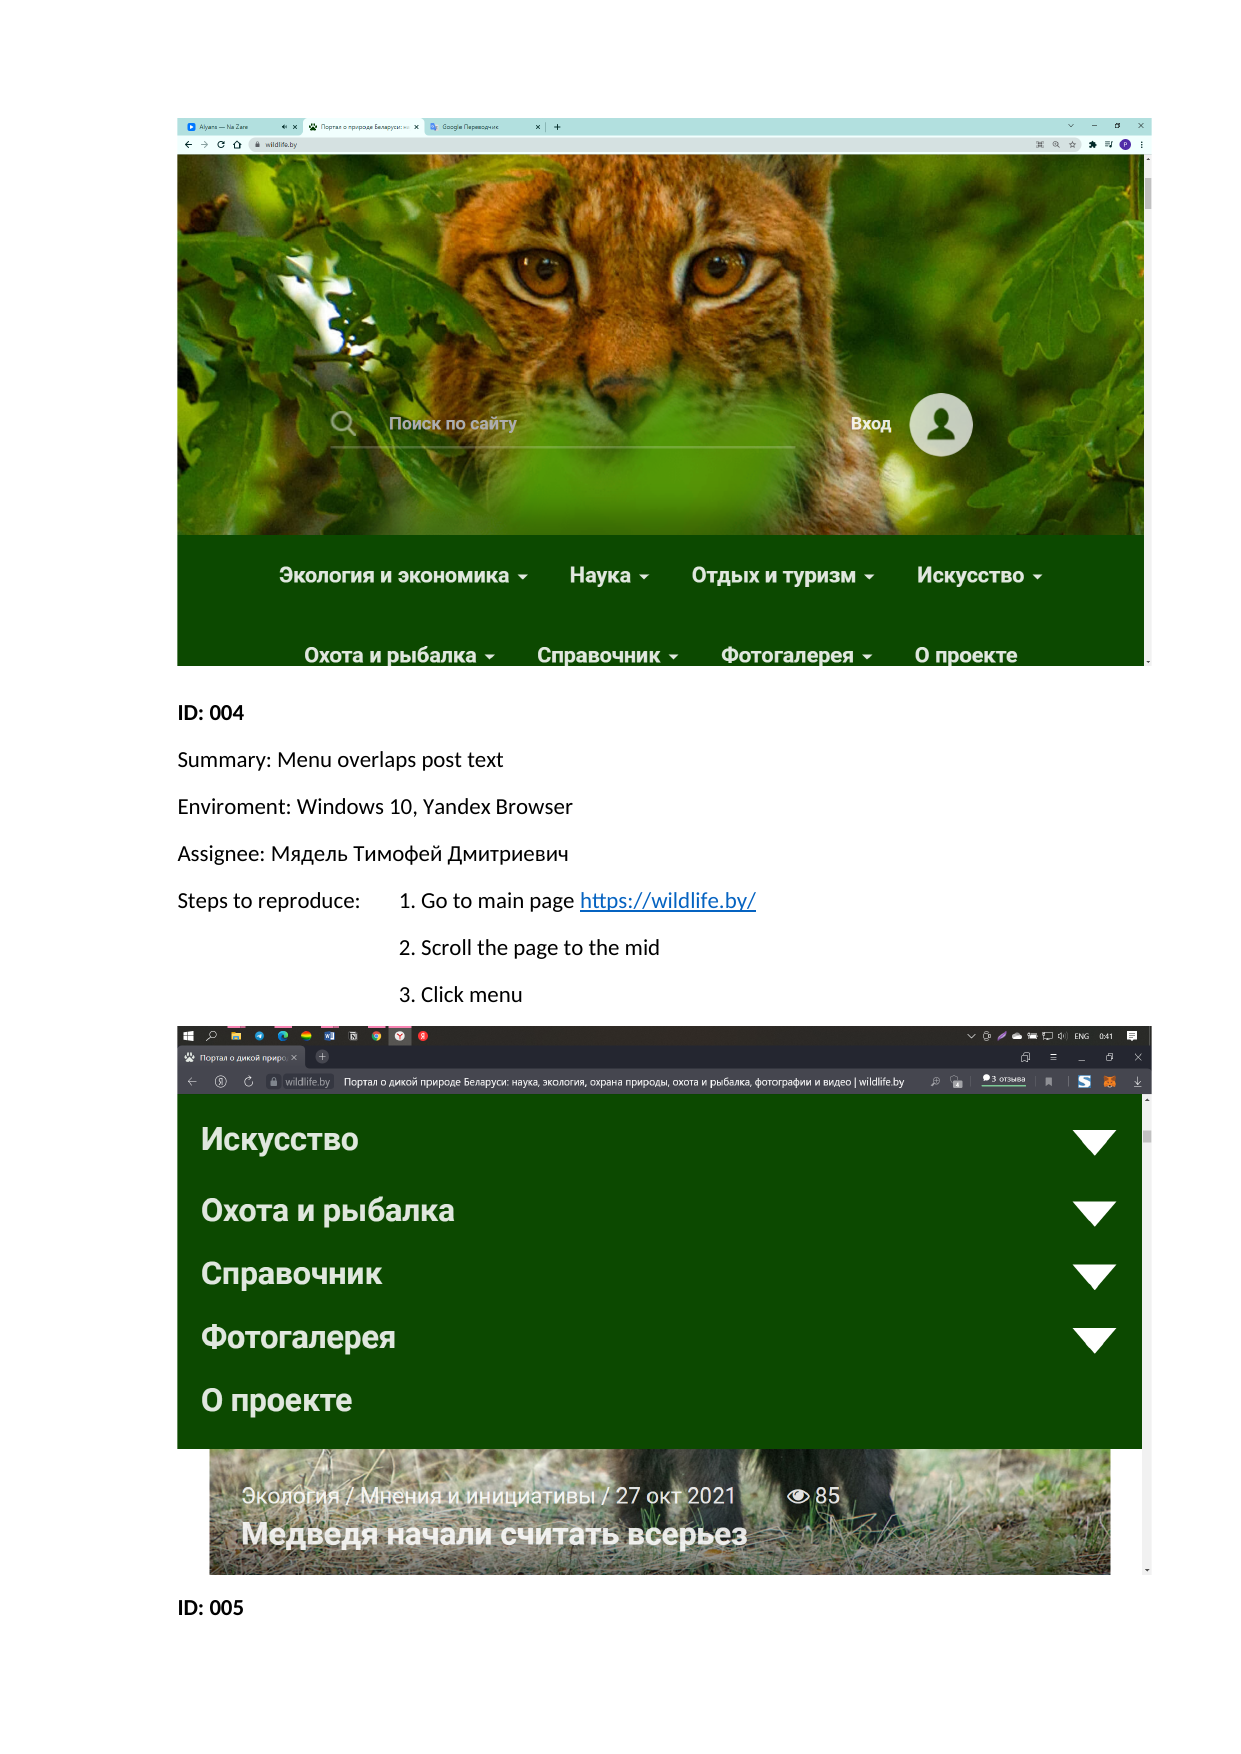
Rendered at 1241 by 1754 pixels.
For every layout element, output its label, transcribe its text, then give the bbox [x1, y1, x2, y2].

text Steps to reproduce: 1. Go to main page https://wildlife.by/ [177, 886, 1152, 914]
text Summary: Menu overlaps post text [177, 745, 1152, 773]
picture [177, 1026, 1152, 1575]
picture [177, 118, 1152, 666]
text 3. Click menu [215, 980, 1152, 1008]
text Enviroment: Windows 10, Yandex Browser [177, 792, 1152, 820]
text Assignee: Мядель Тимофей Дмитриевич [177, 839, 1152, 867]
text ID: 005 [177, 1593, 1152, 1621]
text ID: 004 [177, 666, 1152, 726]
text 2. Scroll the page to the mid [177, 933, 1152, 961]
